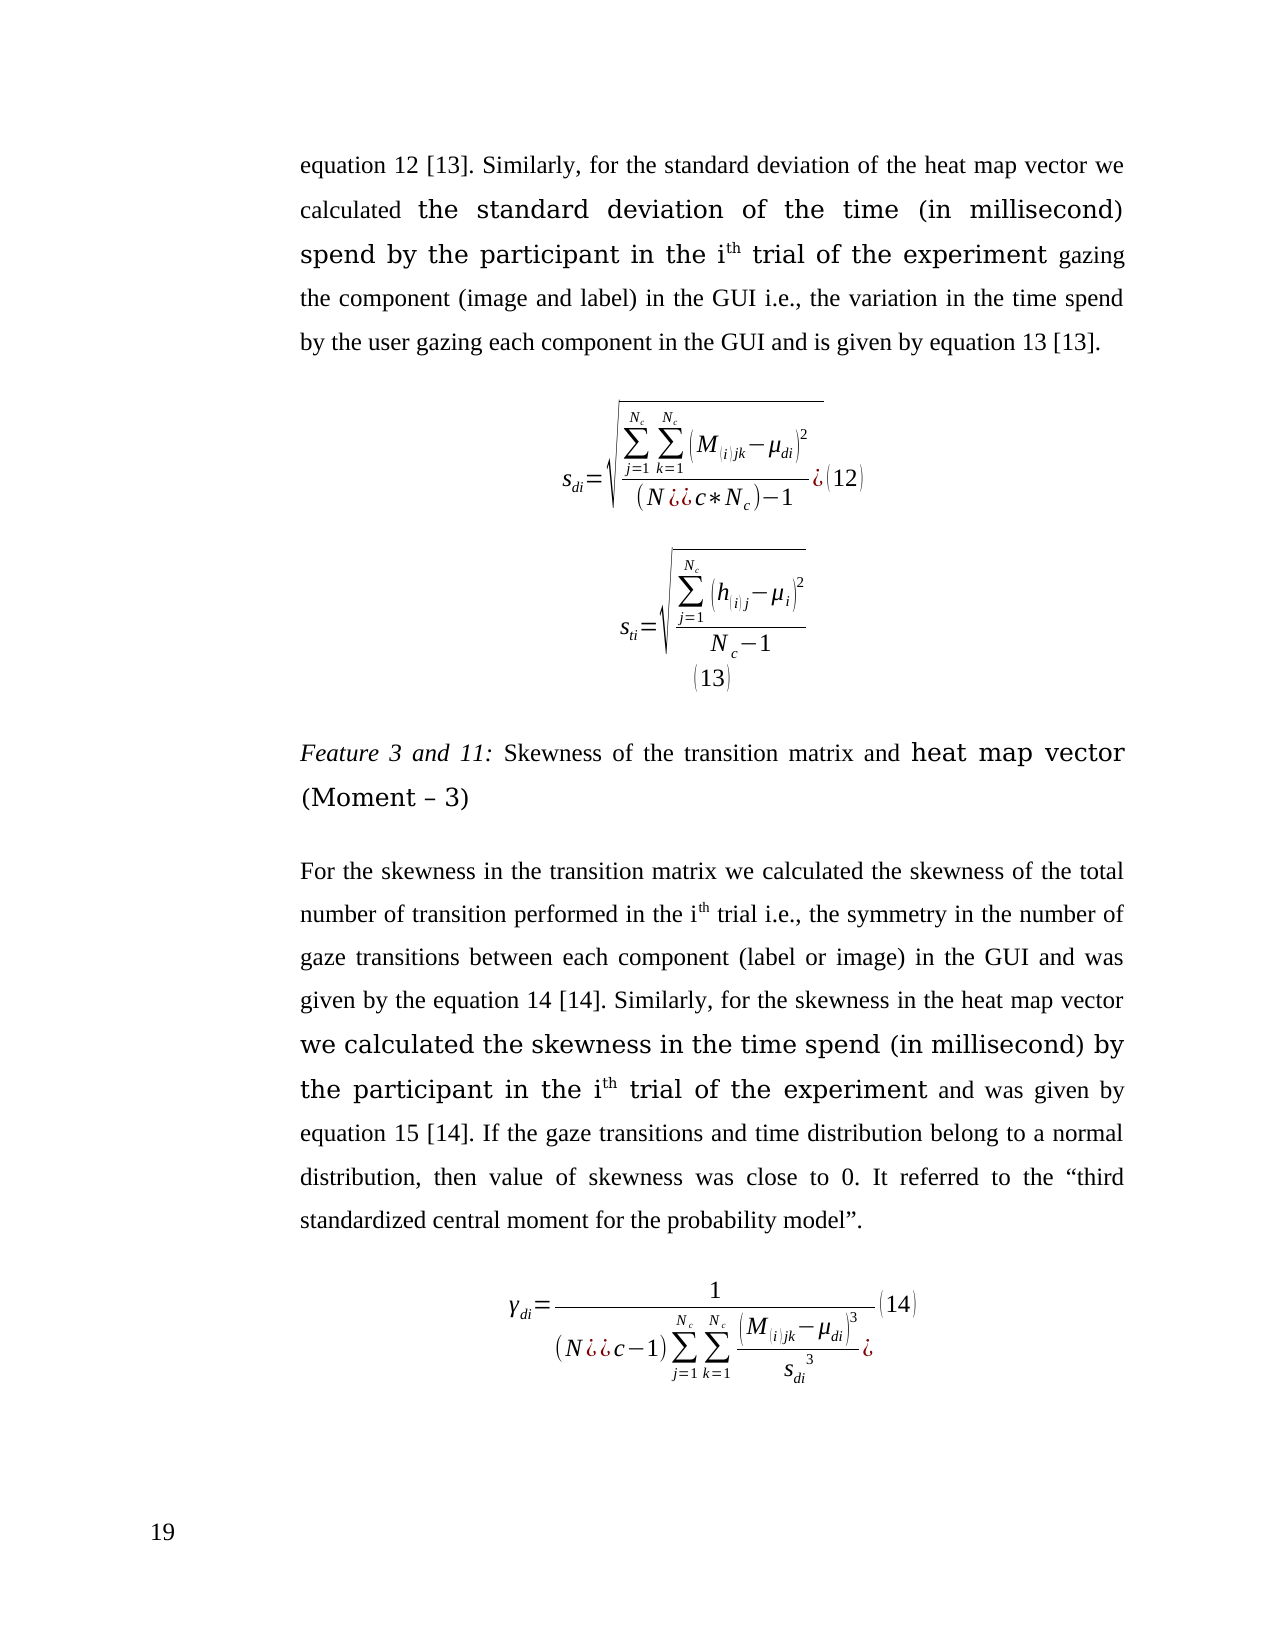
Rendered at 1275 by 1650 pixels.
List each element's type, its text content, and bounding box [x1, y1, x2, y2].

list For the skewness in the transition matrix we calculated the skewness of the total number of transition performed in the ith trial i.e., the symmetry in the number of gaze transitions between each component (label or image) in the GUI and was given by the equation 14 [14]. Similarly, for the skewness in the heat map vector we calculated the skewness in the time spend (in millisecond) by the participant in the ith trial of the experiment and was given by equation 15 [14]. If the gaze transitions and time distribution belong to a normal distribution, then value of skewness was close to 0. It referred to the “third standardized central moment for the probability model”. [300, 856, 1125, 1233]
list Feature 3 and 11: Skewness of the transition matrix and heat map vector (Moment – 3) [300, 736, 1125, 812]
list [300, 150, 1125, 355]
